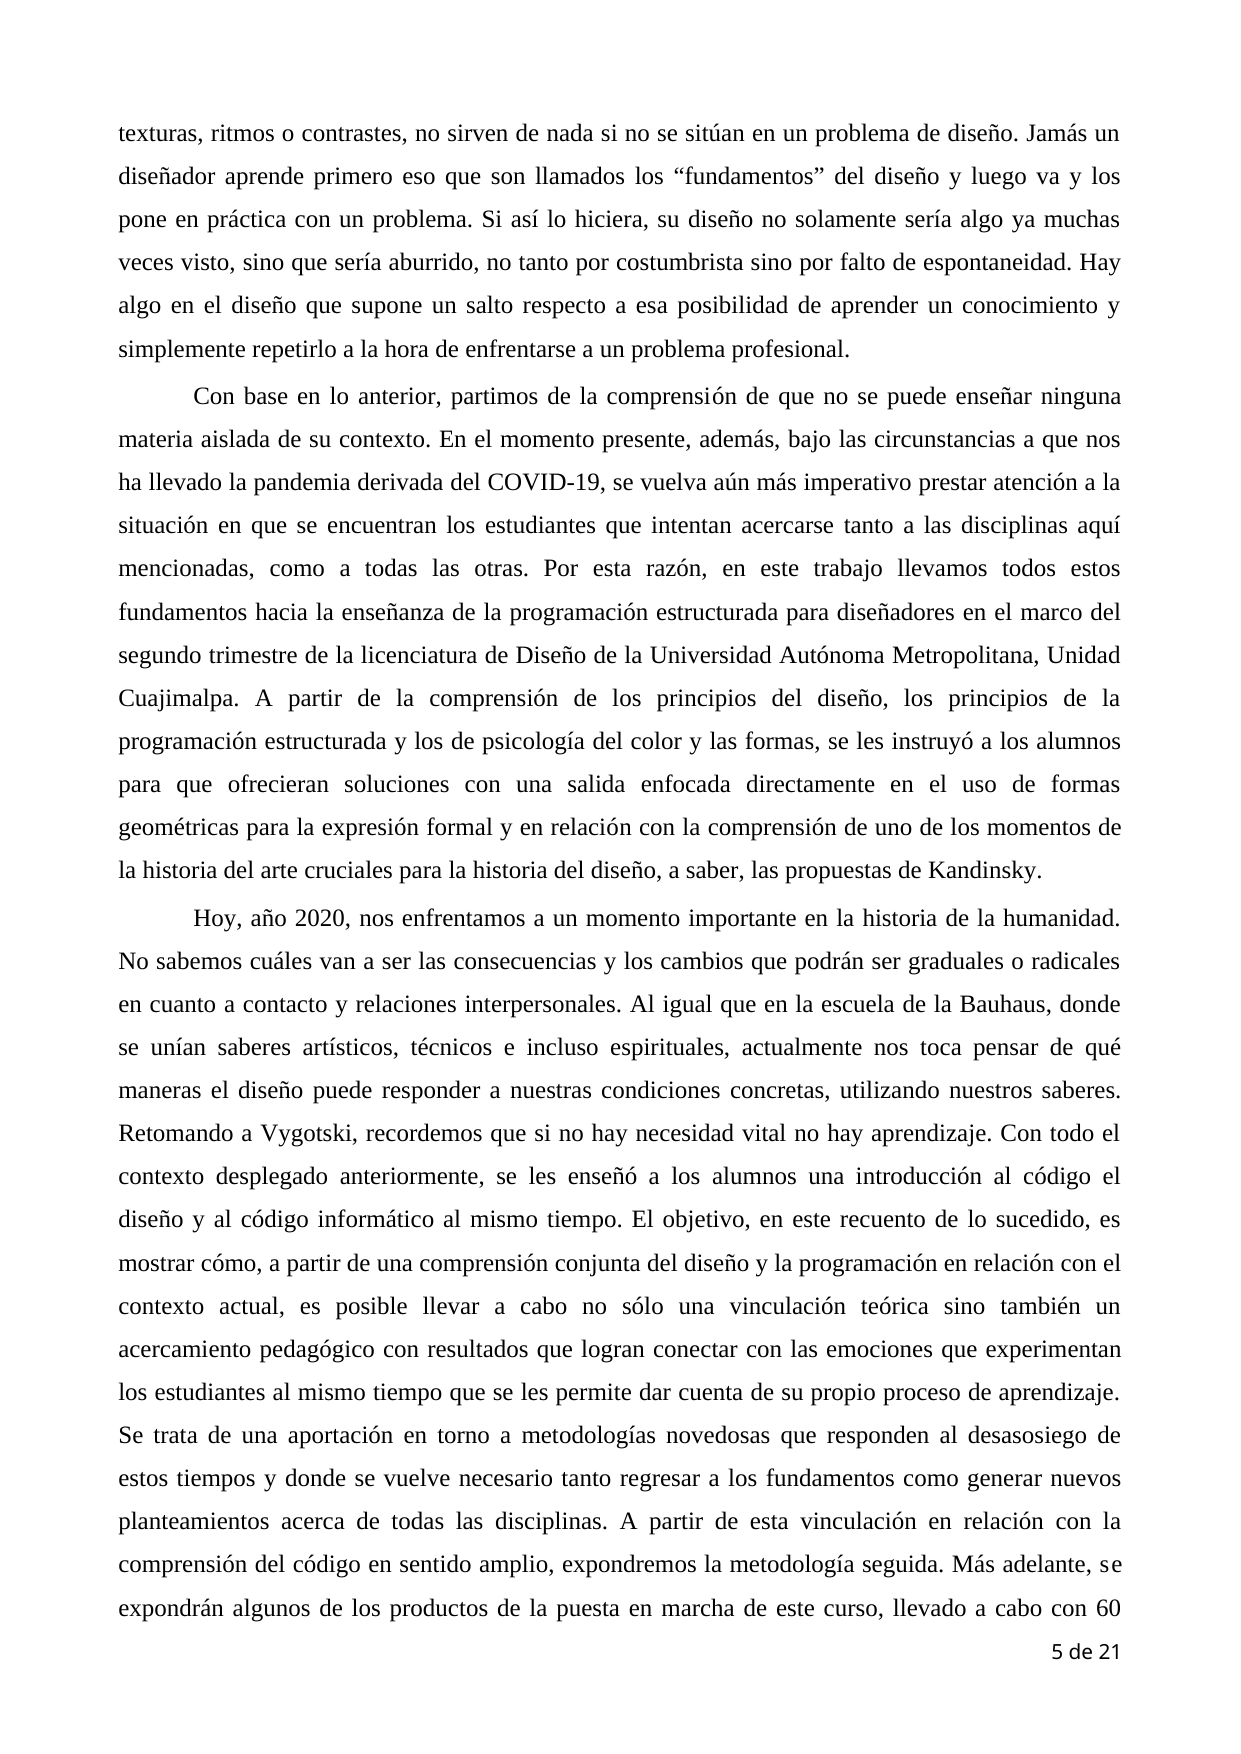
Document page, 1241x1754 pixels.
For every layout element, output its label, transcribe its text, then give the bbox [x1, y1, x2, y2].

text Con base en lo anterior, partimos de la comprensión de que no se puede enseñar ninguna materia aislada de su contexto. En el momento presente, además, bajo las circunstancias a que nos ha llevado la pandemia derivada del COVID-19, se vuelva aún más imperativo prestar atención a la situación en que se encuentran los estudiantes que intentan acercarse tanto a las disciplinas aquí mencionadas, como a todas las otras. Por esta razón, en este trabajo llevamos todos estos fundamentos hacia la enseñanza de la programación estructurada para diseñadores en el marco del segundo trimestre de la licenciatura de Diseño de la Universidad Autónoma Metropolitana, Unidad Cuajimalpa. A partir de la comprensión de los principios del diseño, los principios de la programación estructurada y los de psicología del color y las formas, se les instruyó a los alumnos para que ofrecieran soluciones con una salida enfocada directamente en el uso de formas geométricas para la expresión formal y en relación con la comprensión de uno de los momentos de la historia del arte cruciales para la historia del diseño, a saber, las propuestas de Kandinsky. [118, 381, 1122, 884]
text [118, 118, 1122, 362]
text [118, 903, 1122, 1621]
